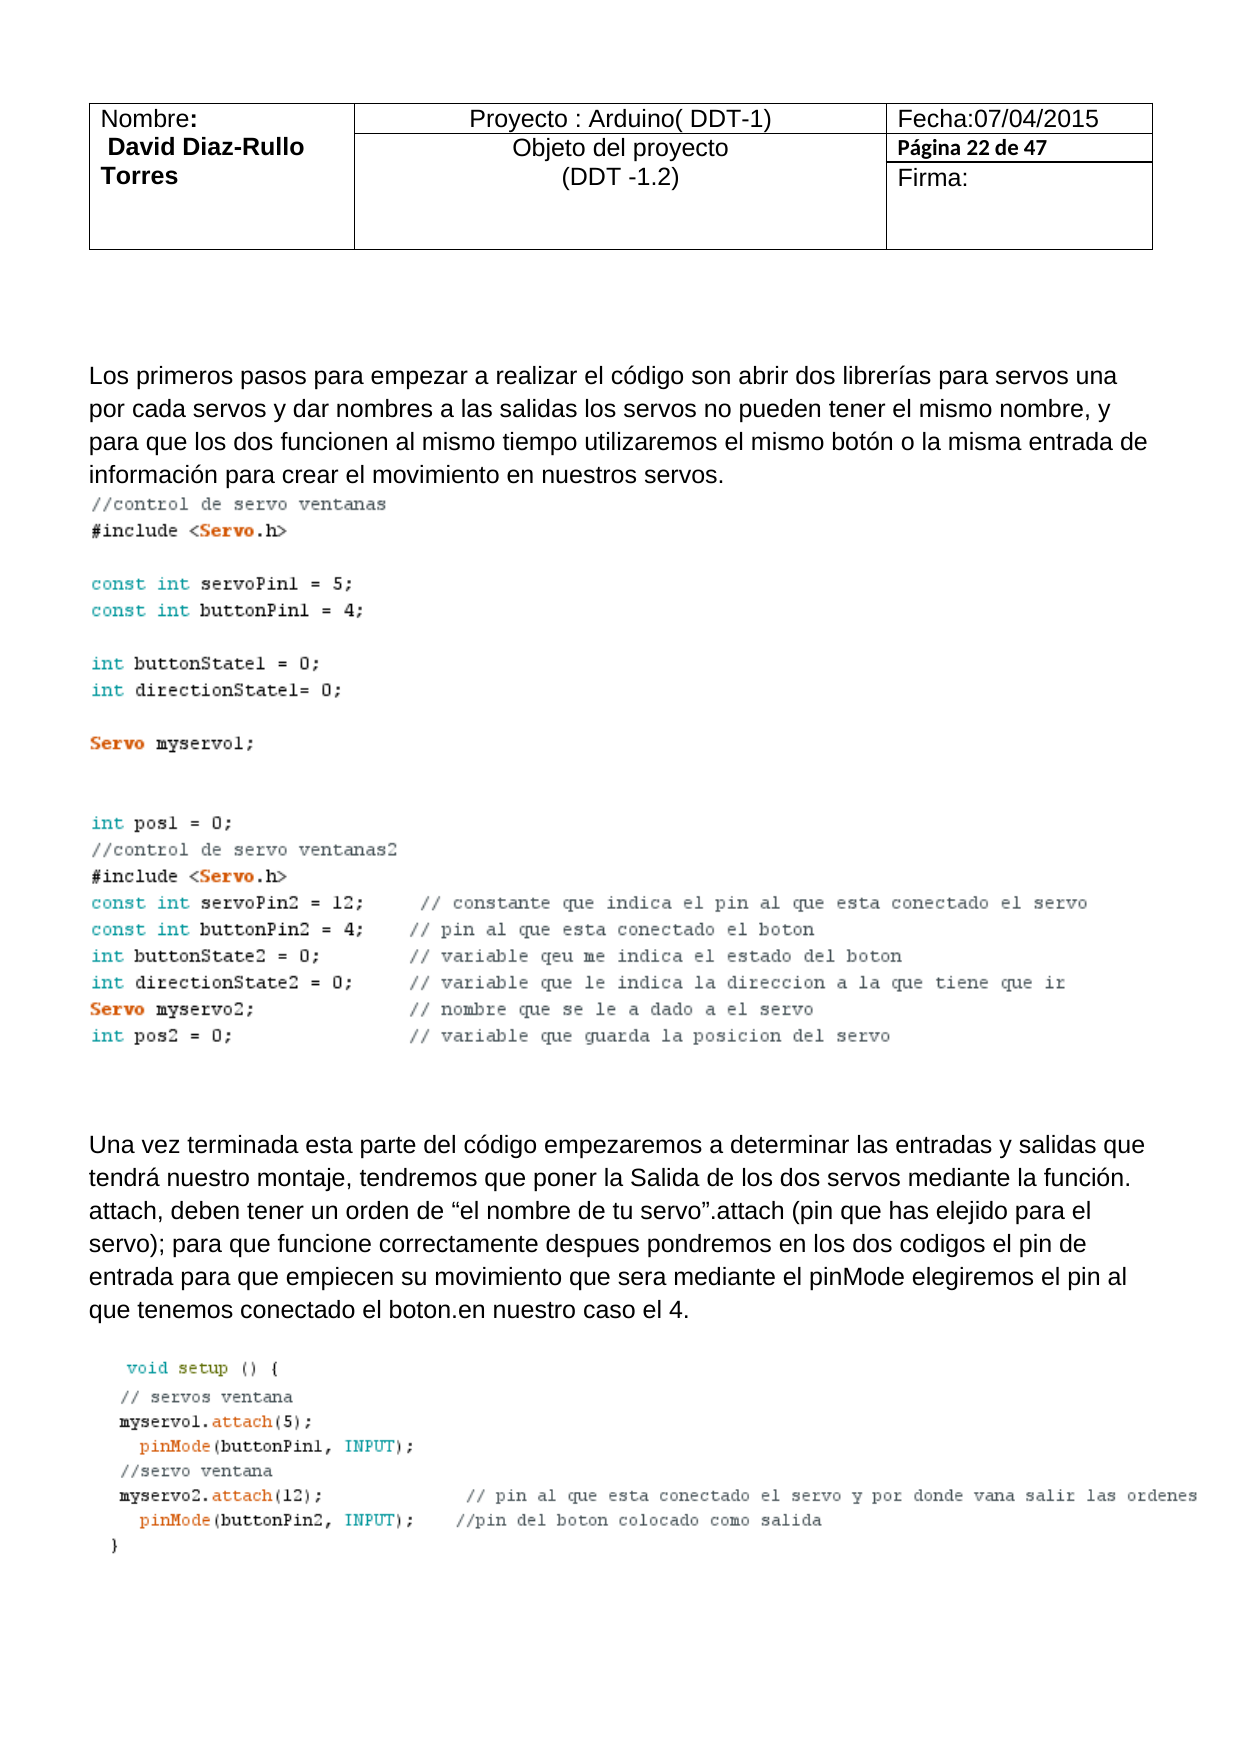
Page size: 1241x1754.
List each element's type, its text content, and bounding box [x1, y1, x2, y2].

text Una vez terminada esta parte del código empezaremos a determinar las entradas y salidas que tendrá nuestro montaje, tendremos que poner la Salida de los dos servos mediante la función. attach, deben tener un orden de “el nombre de tu servo”.attach (pin que has elejido para el servo); para que funcione correctamente despues pondremos en los dos codigos el pin de entrada para que empiecen su movimiento que sera mediante el pinMode elegiremos el pin al que tenemos conectado el boton.en nuestro caso el 4. [89, 1130, 1152, 1324]
picture [88, 1349, 1229, 1578]
picture [88, 493, 1129, 1106]
